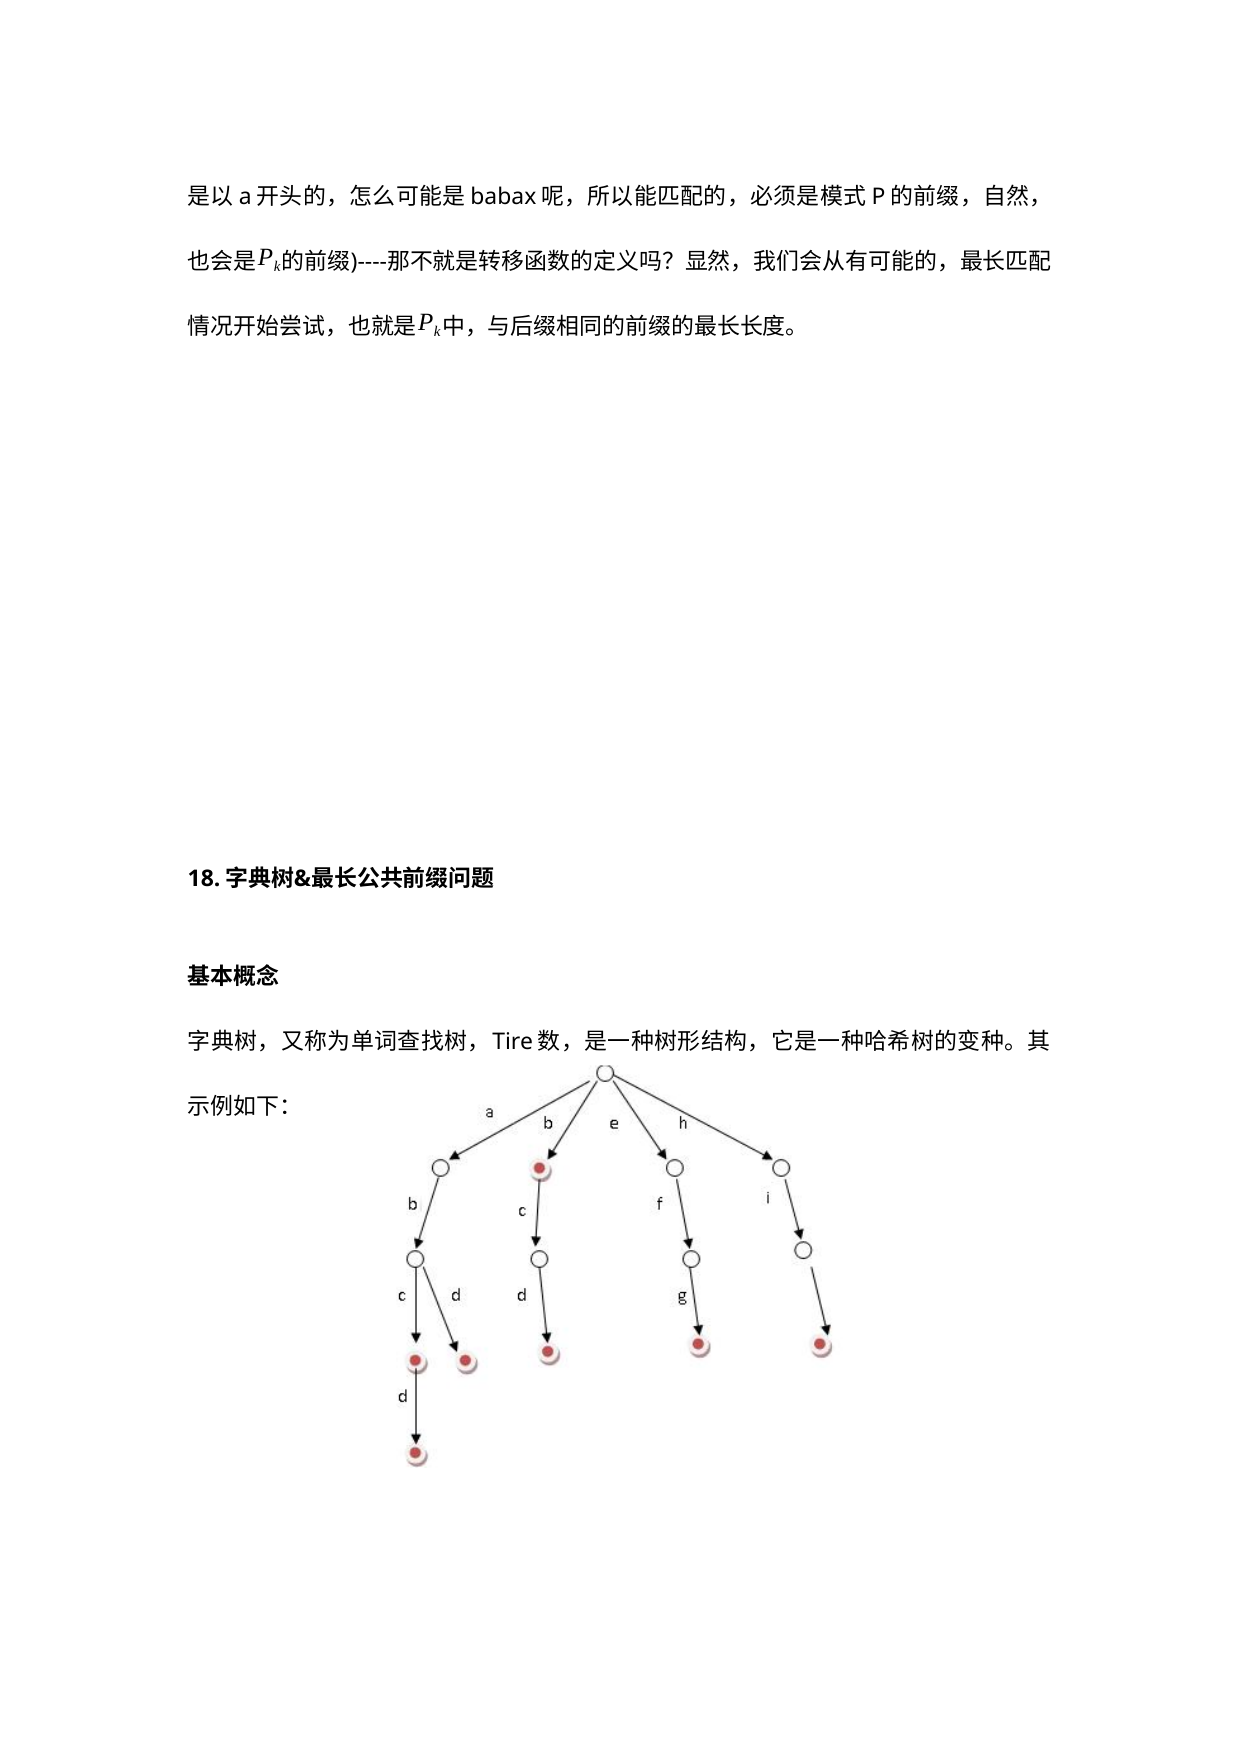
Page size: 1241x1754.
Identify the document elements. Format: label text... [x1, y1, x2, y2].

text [187, 162, 1053, 357]
list 字典树&最长公共前缀问题 [187, 844, 1053, 909]
text 基本概念 [187, 942, 1053, 1007]
text 字典树，又称为单词查找树，Tire数，是一种树形结构，它是一种哈希树的变种。其示例如下： [187, 1007, 1053, 1137]
picture [375, 1063, 846, 1473]
